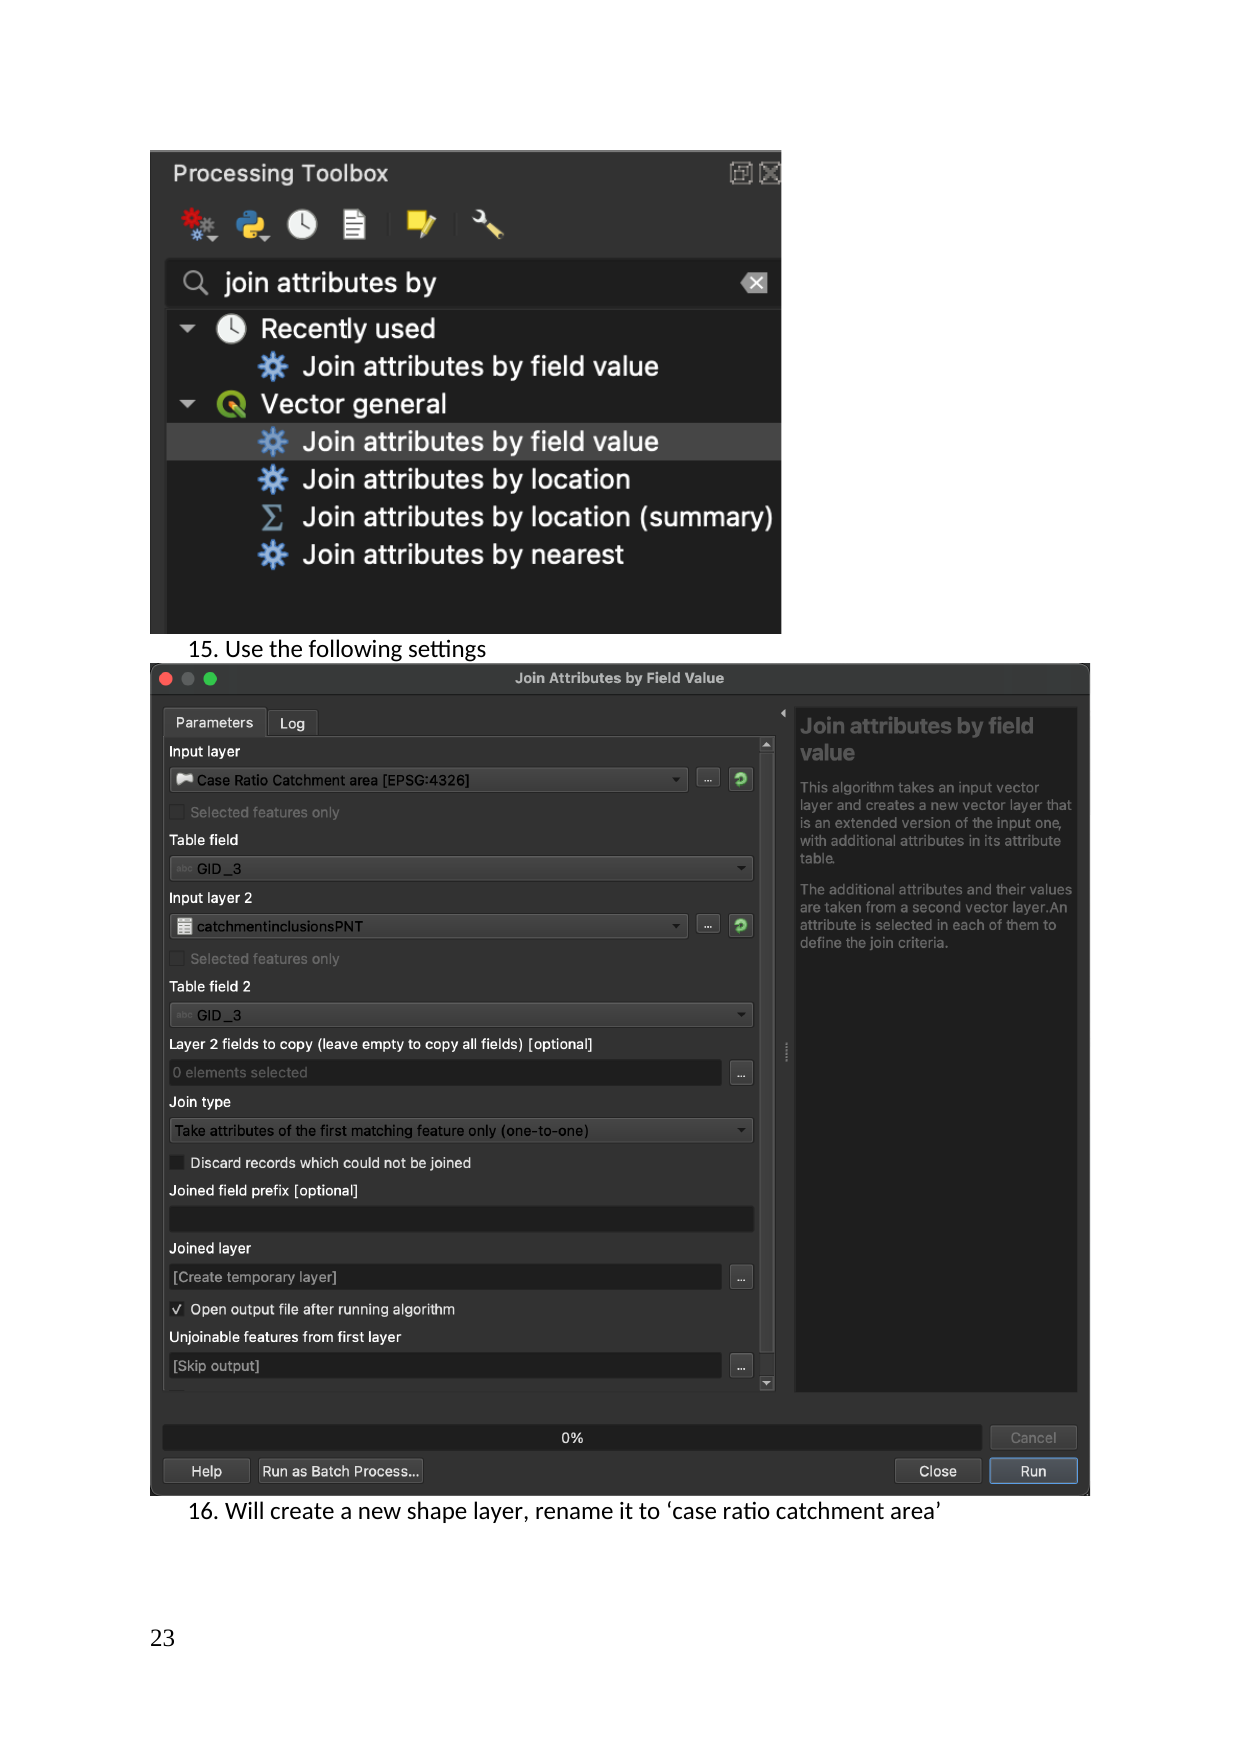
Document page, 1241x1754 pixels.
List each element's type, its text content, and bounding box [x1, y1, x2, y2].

picture [150, 663, 1091, 1496]
list Will create a new shape layer, rename it to ‘case ratio catchment area’ [187, 1496, 1090, 1526]
picture [150, 150, 782, 634]
list Use the following settings [187, 633, 1090, 663]
